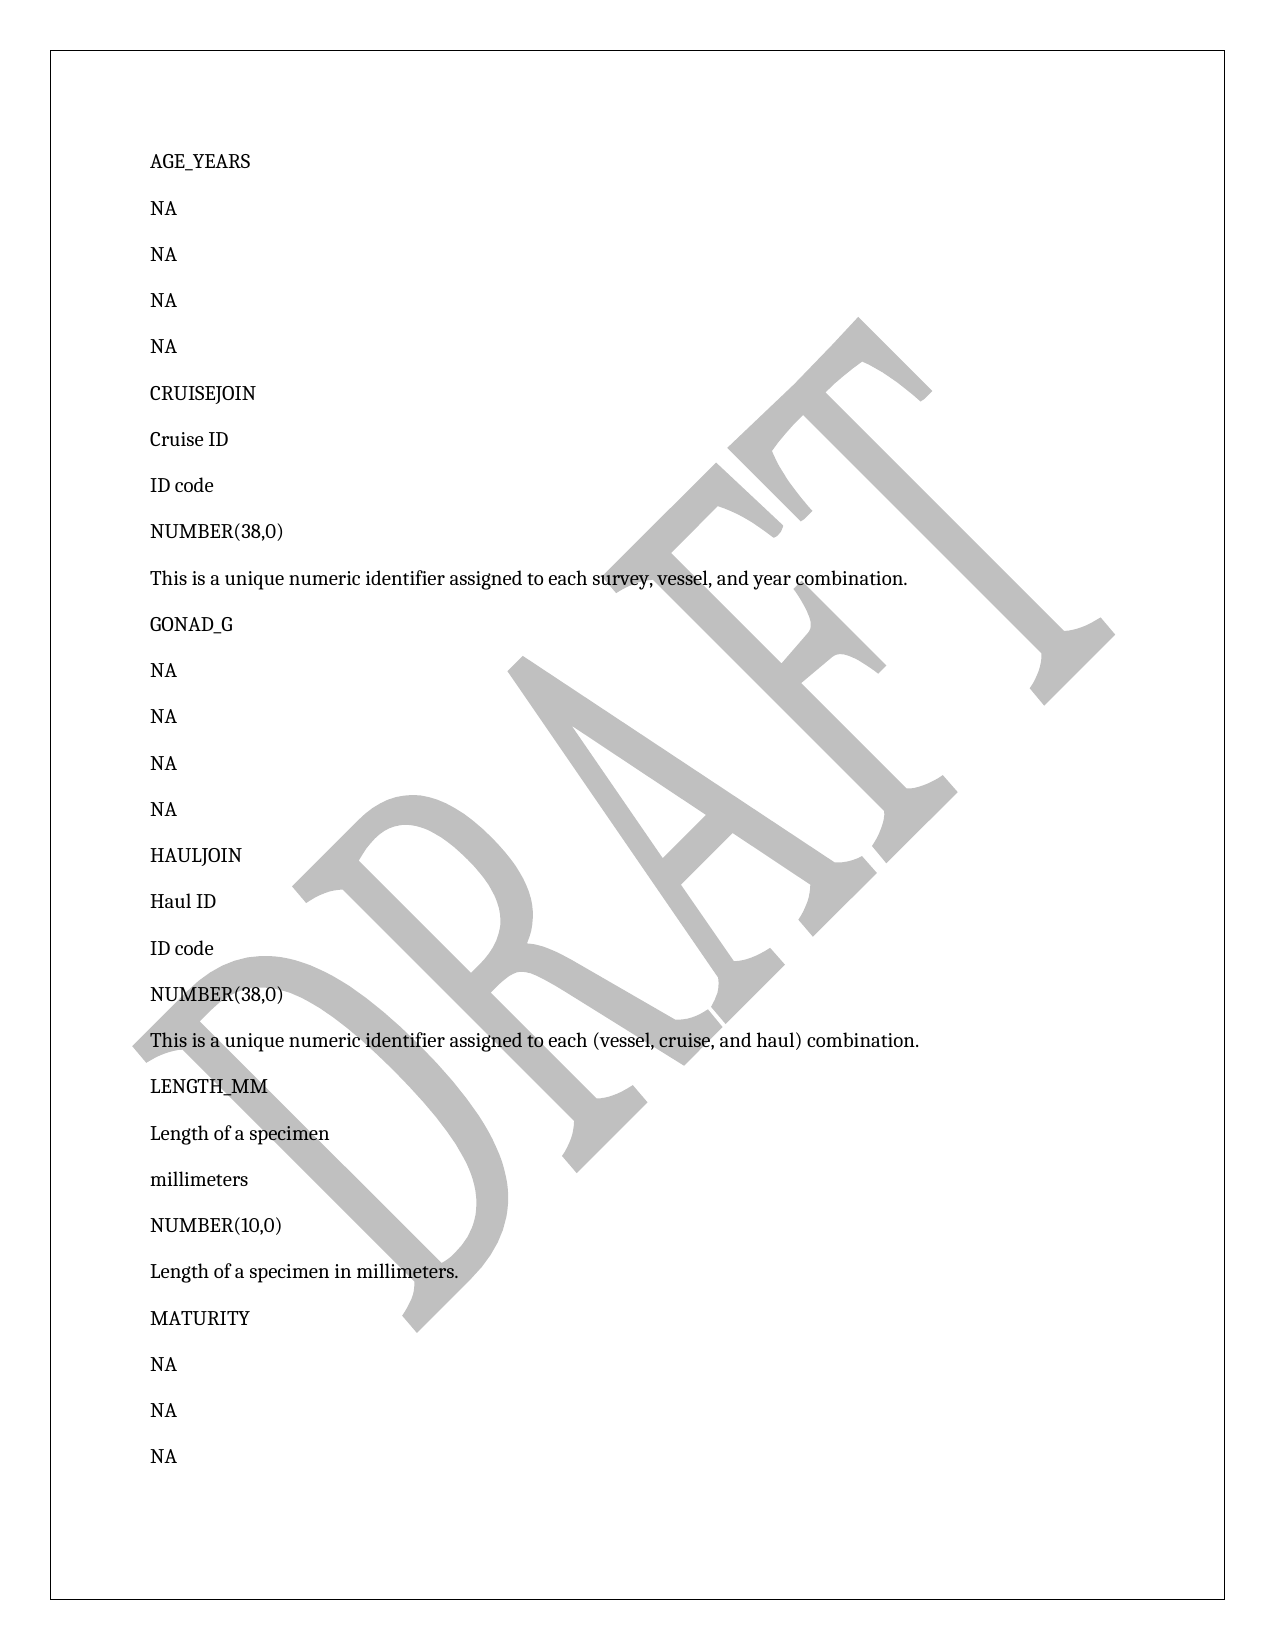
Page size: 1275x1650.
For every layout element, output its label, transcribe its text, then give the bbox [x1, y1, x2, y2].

text Haul ID [150, 890, 1125, 914]
text ID code [150, 936, 1125, 960]
text NA [150, 659, 1125, 683]
text NA [150, 1352, 1125, 1376]
text NUMBER(38,0) [150, 520, 1125, 544]
text NUMBER(38,0) [150, 982, 1125, 1006]
text NA [150, 335, 1125, 359]
text millimeters [150, 1167, 1125, 1191]
text NA [150, 751, 1125, 775]
text Length of a specimen [150, 1121, 1125, 1145]
text CRUISEJOIN [150, 381, 1125, 405]
text NA [150, 196, 1125, 220]
text MATURITY [150, 1306, 1125, 1330]
text GONAD_G [150, 612, 1125, 636]
text NA [150, 797, 1125, 821]
text This is a unique numeric identifier assigned to each (vessel, cruise, and haul) combination. [150, 1029, 1125, 1053]
text NA [150, 1399, 1125, 1423]
text ID code [150, 474, 1125, 498]
text This is a unique numeric identifier assigned to each survey, vessel, and year combination. [150, 566, 1125, 590]
text NA [150, 705, 1125, 729]
text NUMBER(10,0) [150, 1214, 1125, 1238]
text NA [150, 1445, 1125, 1469]
text LENGTH_MM [150, 1075, 1125, 1099]
text Cruise ID [150, 427, 1125, 451]
text NA [150, 242, 1125, 266]
text NA [150, 289, 1125, 313]
text Length of a specimen in millimeters. [150, 1260, 1125, 1284]
text AGE_YEARS [150, 150, 1125, 174]
text HAULJOIN [150, 844, 1125, 868]
